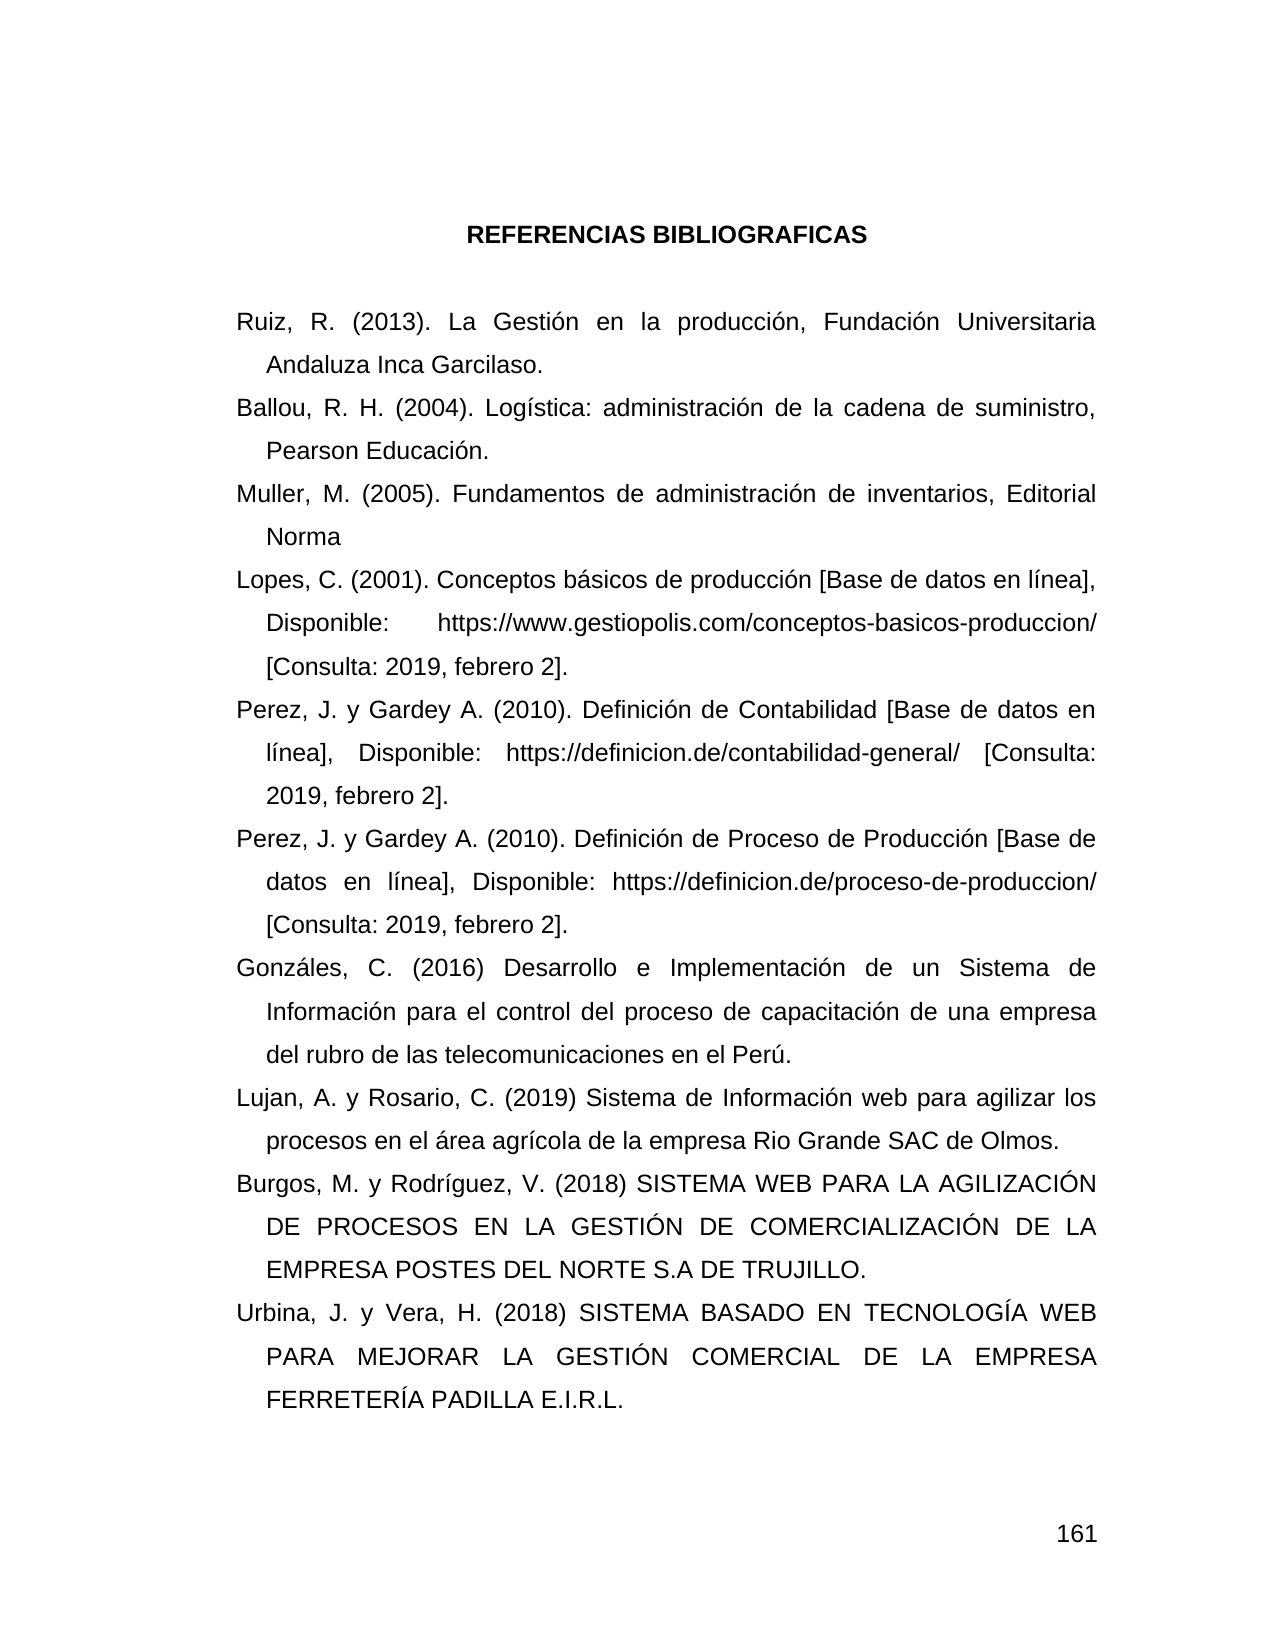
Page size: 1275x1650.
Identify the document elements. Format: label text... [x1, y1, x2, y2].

text Gonzáles, C. (2016) Desarrollo e Implementación de un Sistema de Información para el control del proceso de capacitación de una empresa del rubro de las telecomunicaciones en el Perú. [236, 953, 1098, 1068]
text Urbina, J. y Vera, H. (2018) SISTEMA BASADO EN TECNOLOGÍA WEB PARA MEJORAR LA GESTIÓN COMERCIAL DE LA EMPRESA FERRETERÍA PADILLA E.I.R.L. [236, 1298, 1098, 1413]
text Burgos, M. y Rodríguez, V. (2018) SISTEMA WEB PARA LA AGILIZACIÓN DE PROCESOS EN LA GESTIÓN DE COMERCIALIZACIÓN DE LA EMPRESA POSTES DEL NORTE S.A DE TRUJILLO. [236, 1169, 1098, 1284]
text Muller, M. (2005). Fundamentos de administración de inventarios, Editorial Norma [236, 479, 1098, 551]
text Lujan, A. y Rosario, C. (2019) Sistema de Información web para agilizar los procesos en el área agrícola de la empresa Rio Grande SAC de Olmos. [236, 1083, 1098, 1155]
text REFERENCIAS BIBLIOGRAFICAS [236, 220, 1098, 249]
text Perez, J. y Gardey A. (2010). Definición de Proceso de Producción [Base de datos en línea], Disponible: https://definicion.de/proceso-de-produccion/ [Consulta: 2019, febrero 2]. [236, 824, 1098, 939]
text Perez, J. y Gardey A. (2010). Definición de Contabilidad [Base de datos en línea], Disponible: https://definicion.de/contabilidad-general/ [Consulta: 2019, febrero 2]. [236, 695, 1098, 810]
text Ruiz, R. (2013). La Gestión en la producción, Fundación Universitaria Andaluza Inca Garcilaso. [236, 307, 1098, 378]
text Ballou, R. H. (2004). Logística: administración de la cadena de suministro, Pearson Educación. [236, 393, 1098, 465]
text Lopes, C. (2001). Conceptos básicos de producción [Base de datos en línea], Disponible: https://www.gestiopolis.com/conceptos-basicos-produccion/ [Consulta: 2019, febrero 2]. [236, 565, 1098, 680]
